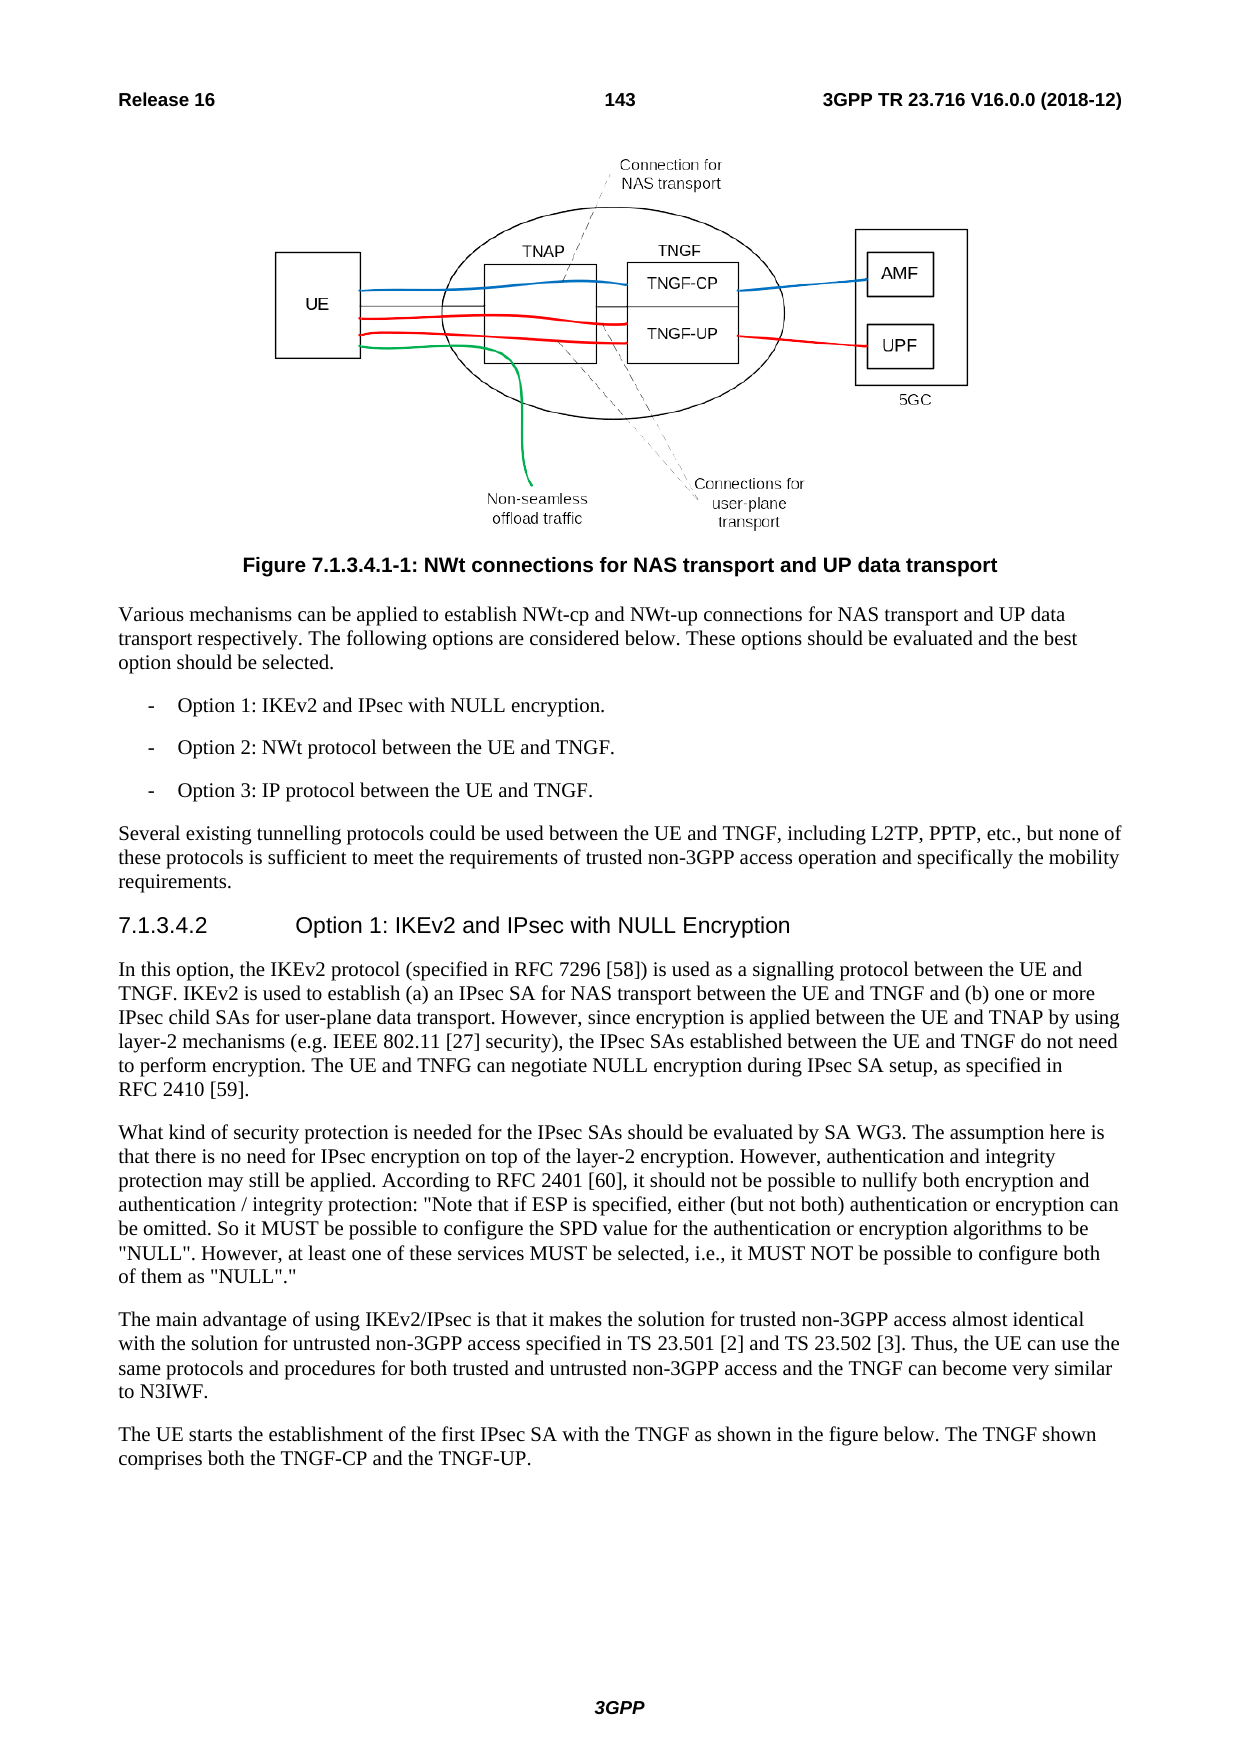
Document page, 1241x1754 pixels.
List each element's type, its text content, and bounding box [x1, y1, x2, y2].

text What kind of security protection is needed for the IPsec SAs should be evaluated by SA WG3. The assumption here is that there is no need for IPsec encryption on top of the layer-2 encryption. However, authentication and integrity protection may still be applied. According to RFC 2401 [60], it should not be possible to nullify both encryption and authentication / integrity protection: "Note that if ESP is specified, either (but not both) authentication or encryption can be omitted. So it MUST be possible to configure the SPD value for the authentication or encryption algorithms to be "NULL". However, at least one of these services MUST be selected, i.e., it MUST NOT be possible to configure both of them as "NULL"." [118, 1120, 1122, 1288]
text In this option, the IKEv2 protocol (specified in RFC 7296 [58]) is used as a signalling protocol between the UE and TNGF. IKEv2 is used to establish (a) an IPsec SA for NAS transport between the UE and TNGF and (b) one or more IPsec child SAs for user-plane data transport. However, since encryption is applied between the UE and TNAP by using layer-2 mechanisms (e.g. IEEE 802.11 [27] security), the IPsec SAs established between the UE and TNGF do not need to perform encryption. The UE and TNFG can negotiate NULL encryption during IPsec SA setup, as specified in RFC 2410 [59]. [118, 957, 1122, 1101]
text - Option 3: IP protocol between the UE and TNGF. [148, 778, 1122, 802]
text Various mechanisms can be applied to establish NWt-cp and NWt-up connections for NAS transport and UP data transport respectively. The following options are considered below. These options should be evaluated and the best option should be selected. [118, 602, 1122, 674]
text Several existing tunnelling protocols could be used between the UE and TNGF, including L2TP, PPTP, etc., but none of these protocols is sufficient to meet the requirements of trusted non-3GPP access operation and specifically the mobility requirements. [118, 821, 1122, 893]
text Figure 7.1.3.4.1-1: NWt connections for NAS transport and UP data transport [118, 553, 1122, 577]
subtitle 7.1.3.4.2 Option 1: IKEv2 and IPsec with NULL Encryption [118, 912, 1122, 938]
text - Option 2: NWt protocol between the UE and TNGF. [148, 735, 1122, 759]
text The UE starts the establishment of the first IPsec SA with the TNGF as shown in the figure below. The TNGF shown comprises both the TNGF-CP and the TNGF-UP. [118, 1422, 1122, 1470]
text The main advantage of using IKEv2/IPsec is that it makes the solution for trusted non-3GPP access almost identical with the solution for untrusted non-3GPP access specified in TS 23.501 [2] and TS 23.502 [3]. Thus, the UE can use the same protocols and procedures for both trusted and untrusted non-3GPP access and the TNGF can become very similar to N3IWF. [118, 1307, 1122, 1403]
text - Option 1: IKEv2 and IPsec with NULL encryption. [148, 692, 1122, 717]
